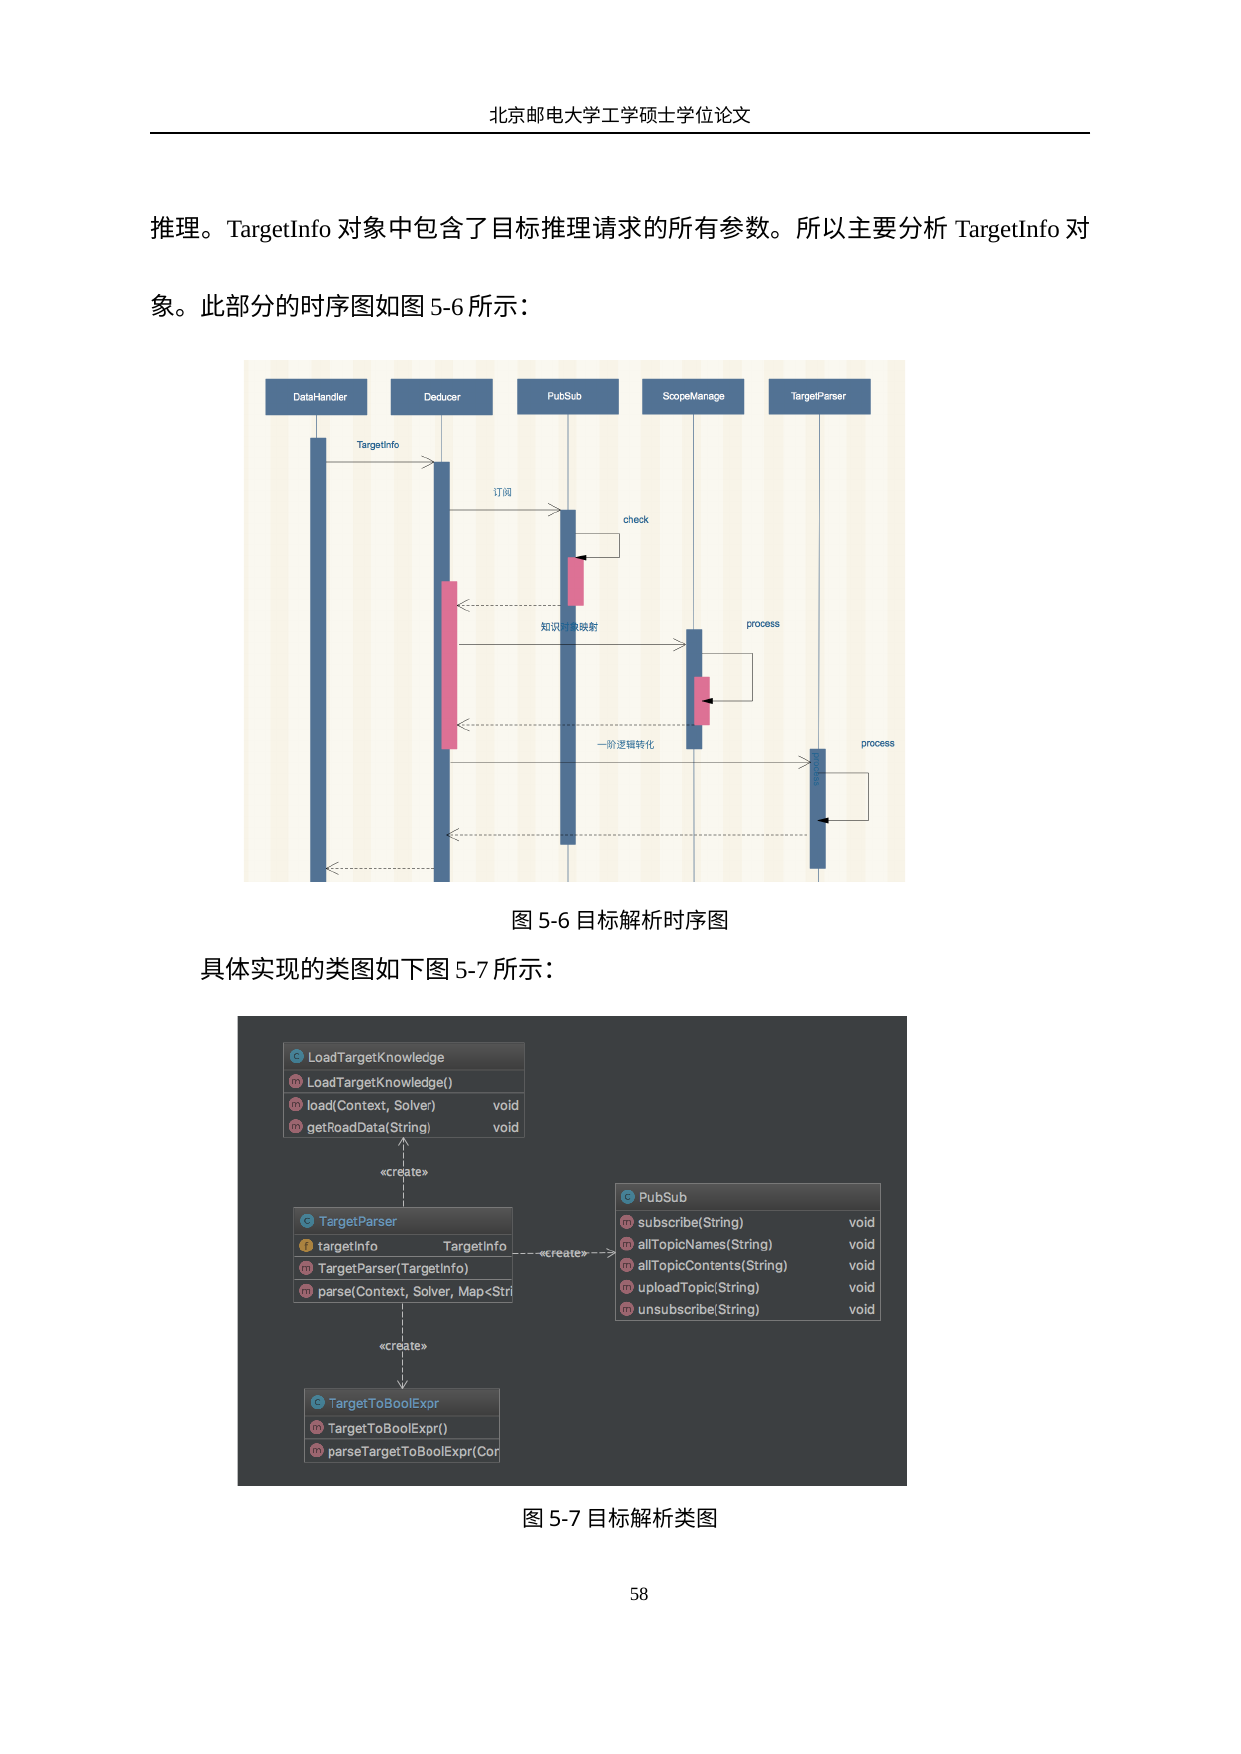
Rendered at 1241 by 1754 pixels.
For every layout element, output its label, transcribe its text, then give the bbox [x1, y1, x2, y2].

text 图5-6 目标解析时序图 [150, 903, 1090, 935]
text 图5-7 目标解析类图 [150, 1501, 1090, 1533]
text 具体实现的类图如下图5-7所示： [150, 935, 1090, 1000]
picture [243, 360, 906, 882]
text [150, 194, 1090, 337]
picture [237, 1016, 907, 1486]
